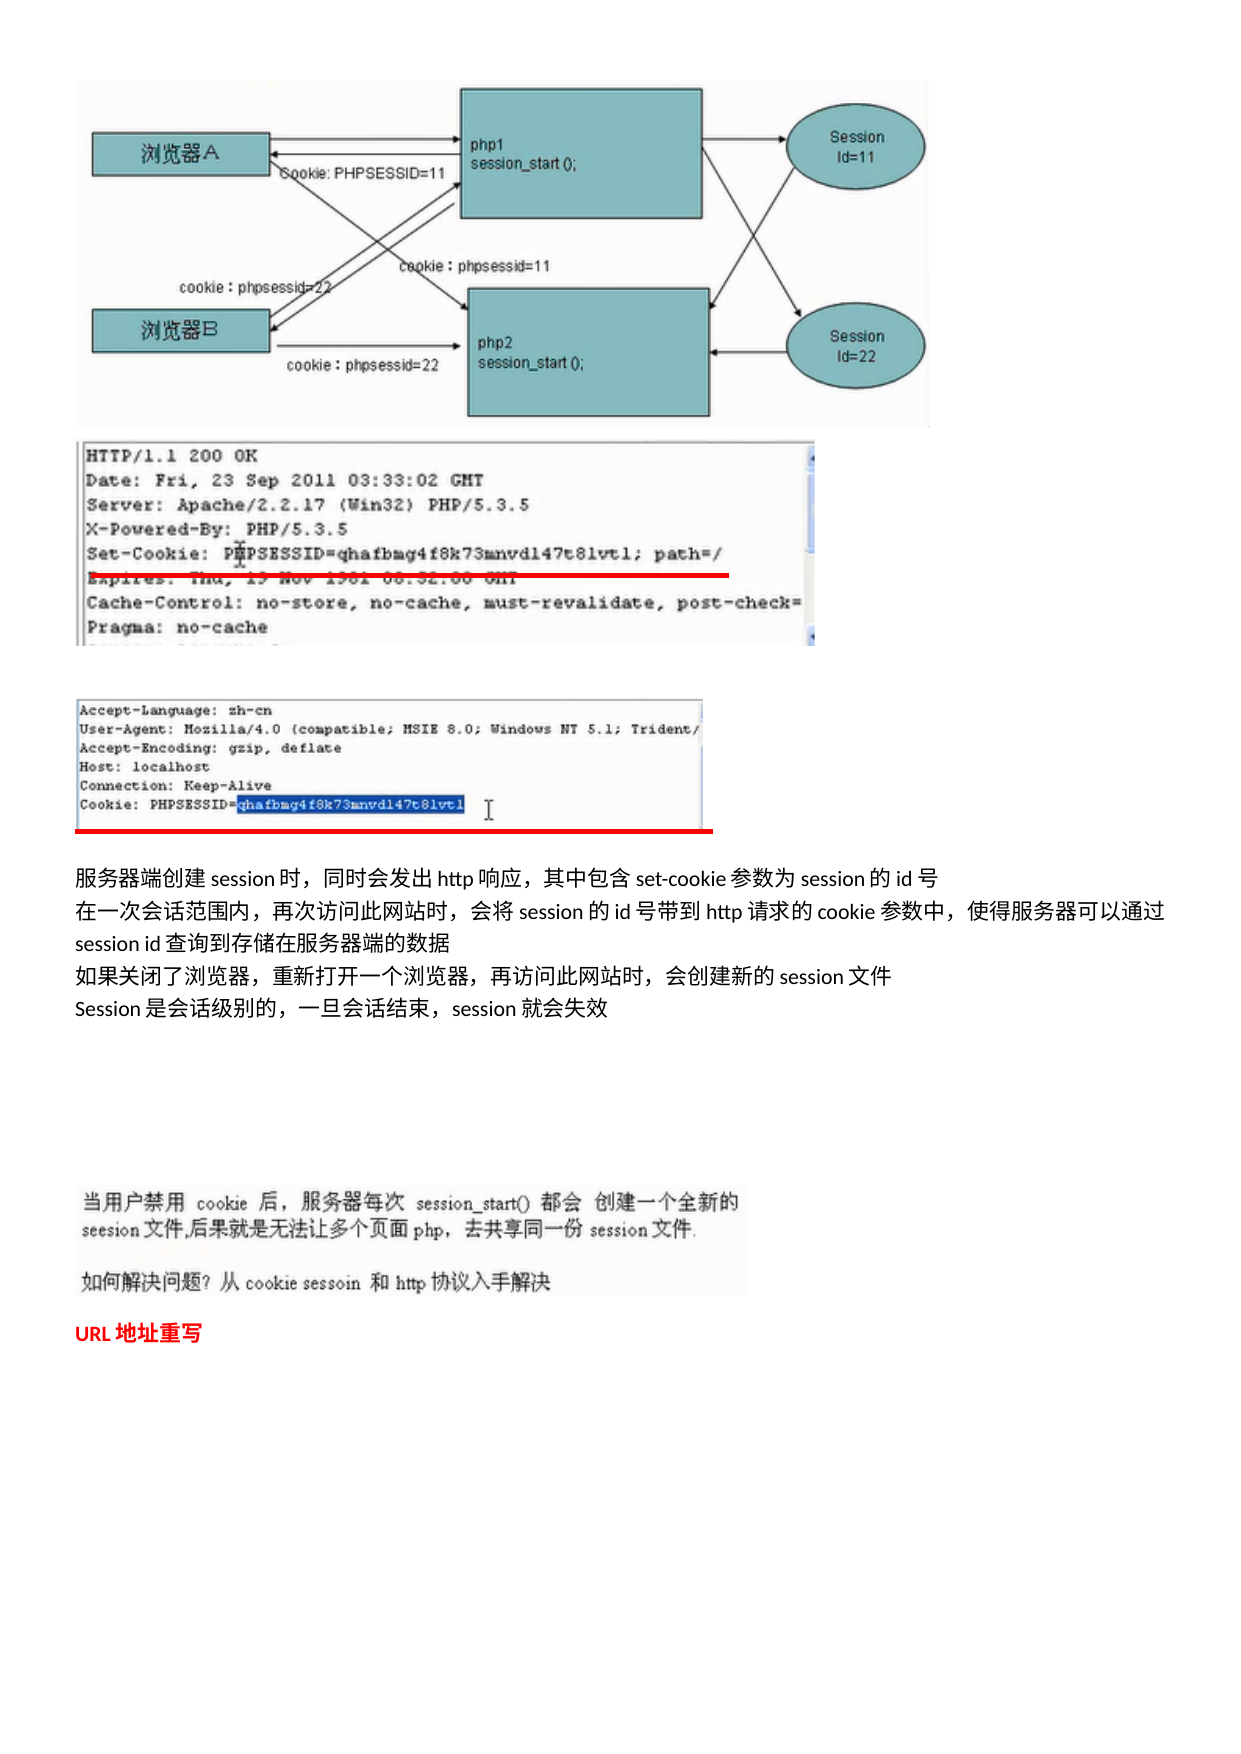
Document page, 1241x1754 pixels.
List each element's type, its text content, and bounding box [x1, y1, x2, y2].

picture [75, 80, 930, 428]
picture [75, 1185, 747, 1296]
text 在一次会话范围内，再次访问此网站时，会将session的id号带到http请求的cookie参数中，使得服务器可以通过session id查询到存储在服务器端的数据 [75, 893, 1165, 958]
text Session是会话级别的，一旦会话结束，session就会失效 [75, 991, 1165, 1023]
picture [75, 438, 815, 646]
text 服务器端创建session时，同时会发出http响应，其中包含set-cookie参数为session的id号 [75, 861, 1165, 893]
text URL地址重写 [75, 1316, 1165, 1348]
picture [75, 698, 703, 829]
text 如果关闭了浏览器，重新打开一个浏览器，再访问此网站时，会创建新的session文件 [75, 958, 1165, 991]
